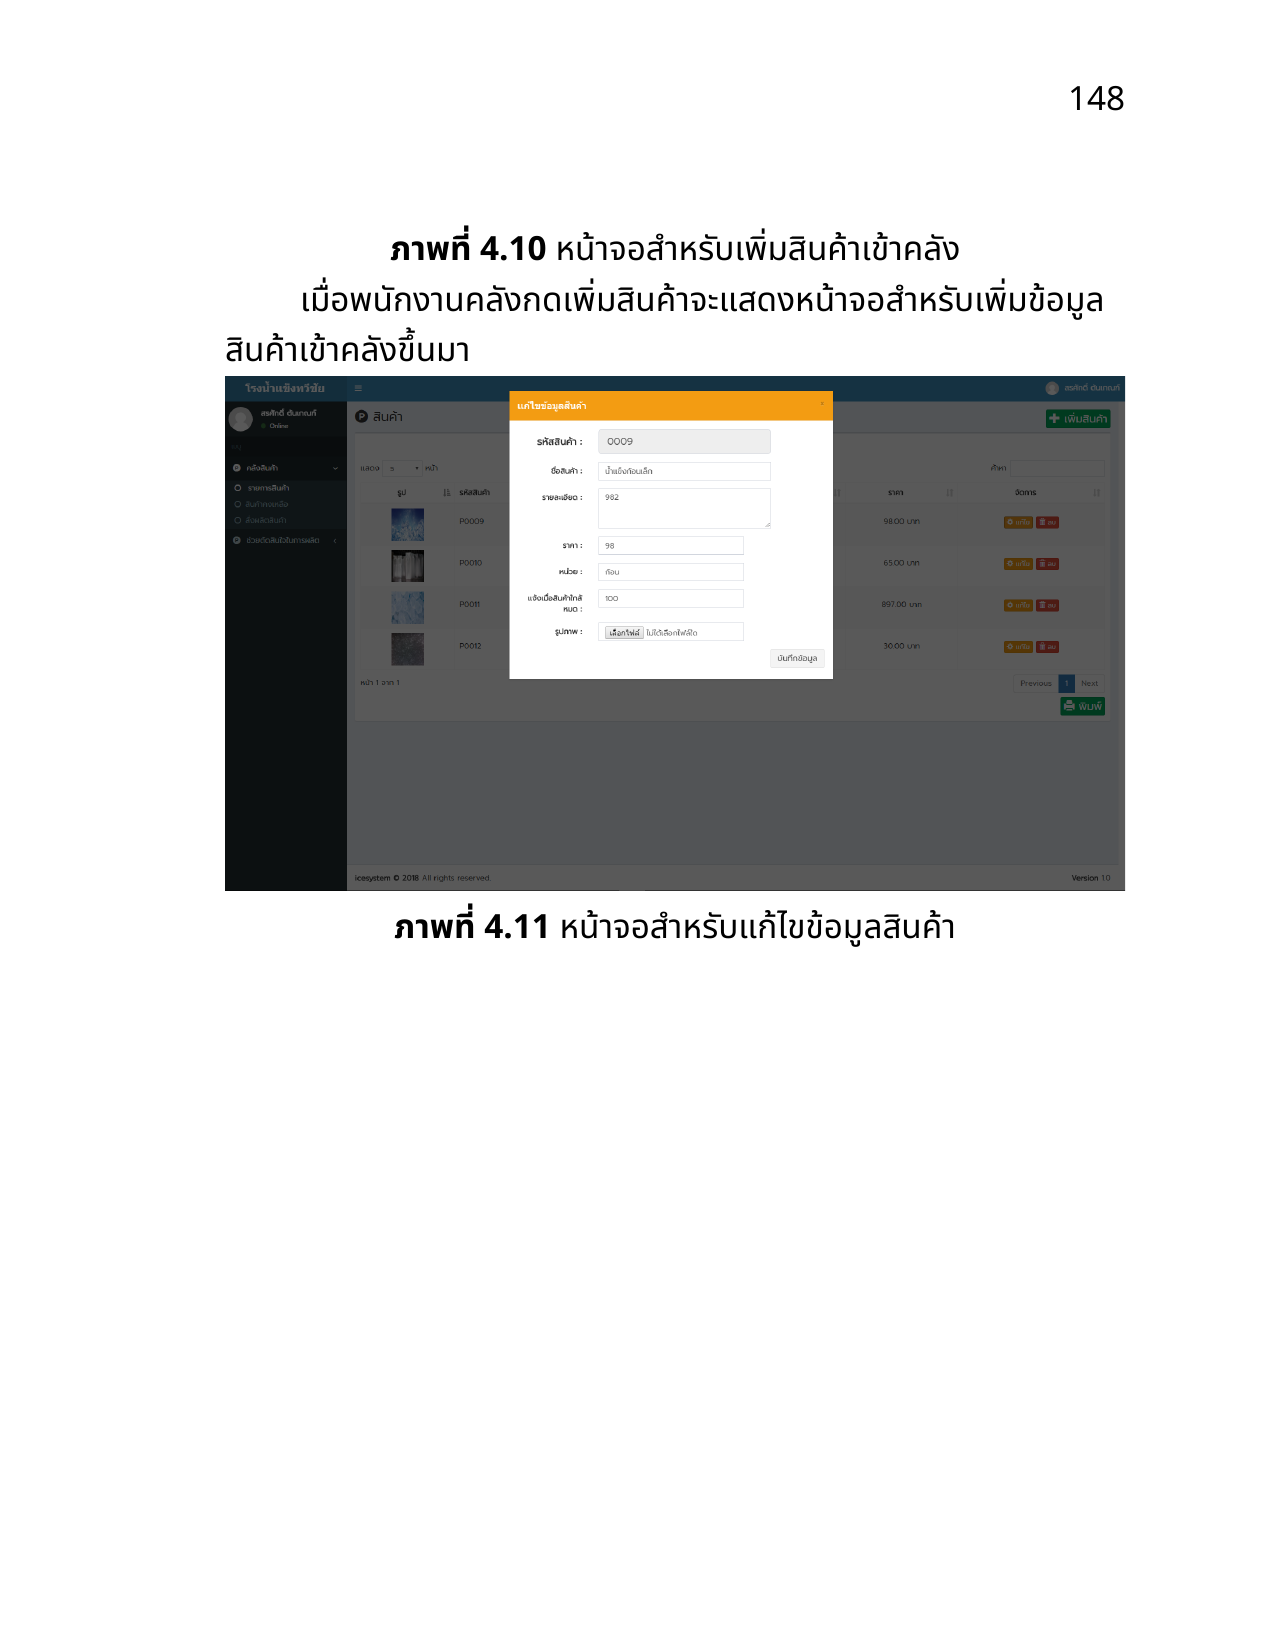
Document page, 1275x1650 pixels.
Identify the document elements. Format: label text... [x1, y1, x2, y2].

text ภาพที่ 4.11 หน้าจอสำหรับแก้ไขข้อมูลสินค้า [225, 903, 1125, 953]
text ภาพที่ 4.10 หน้าจอสำหรับเพิ่มสินค้าเข้าคลัง [225, 225, 1125, 276]
text เมื่อพนักงานคลังกดเพิ่มสินค้าจะแสดงหน้าจอสำหรับเพิ่มข้อมูลสินค้าเข้าคลังขึ้นมา [225, 276, 1125, 376]
picture [225, 376, 1125, 891]
